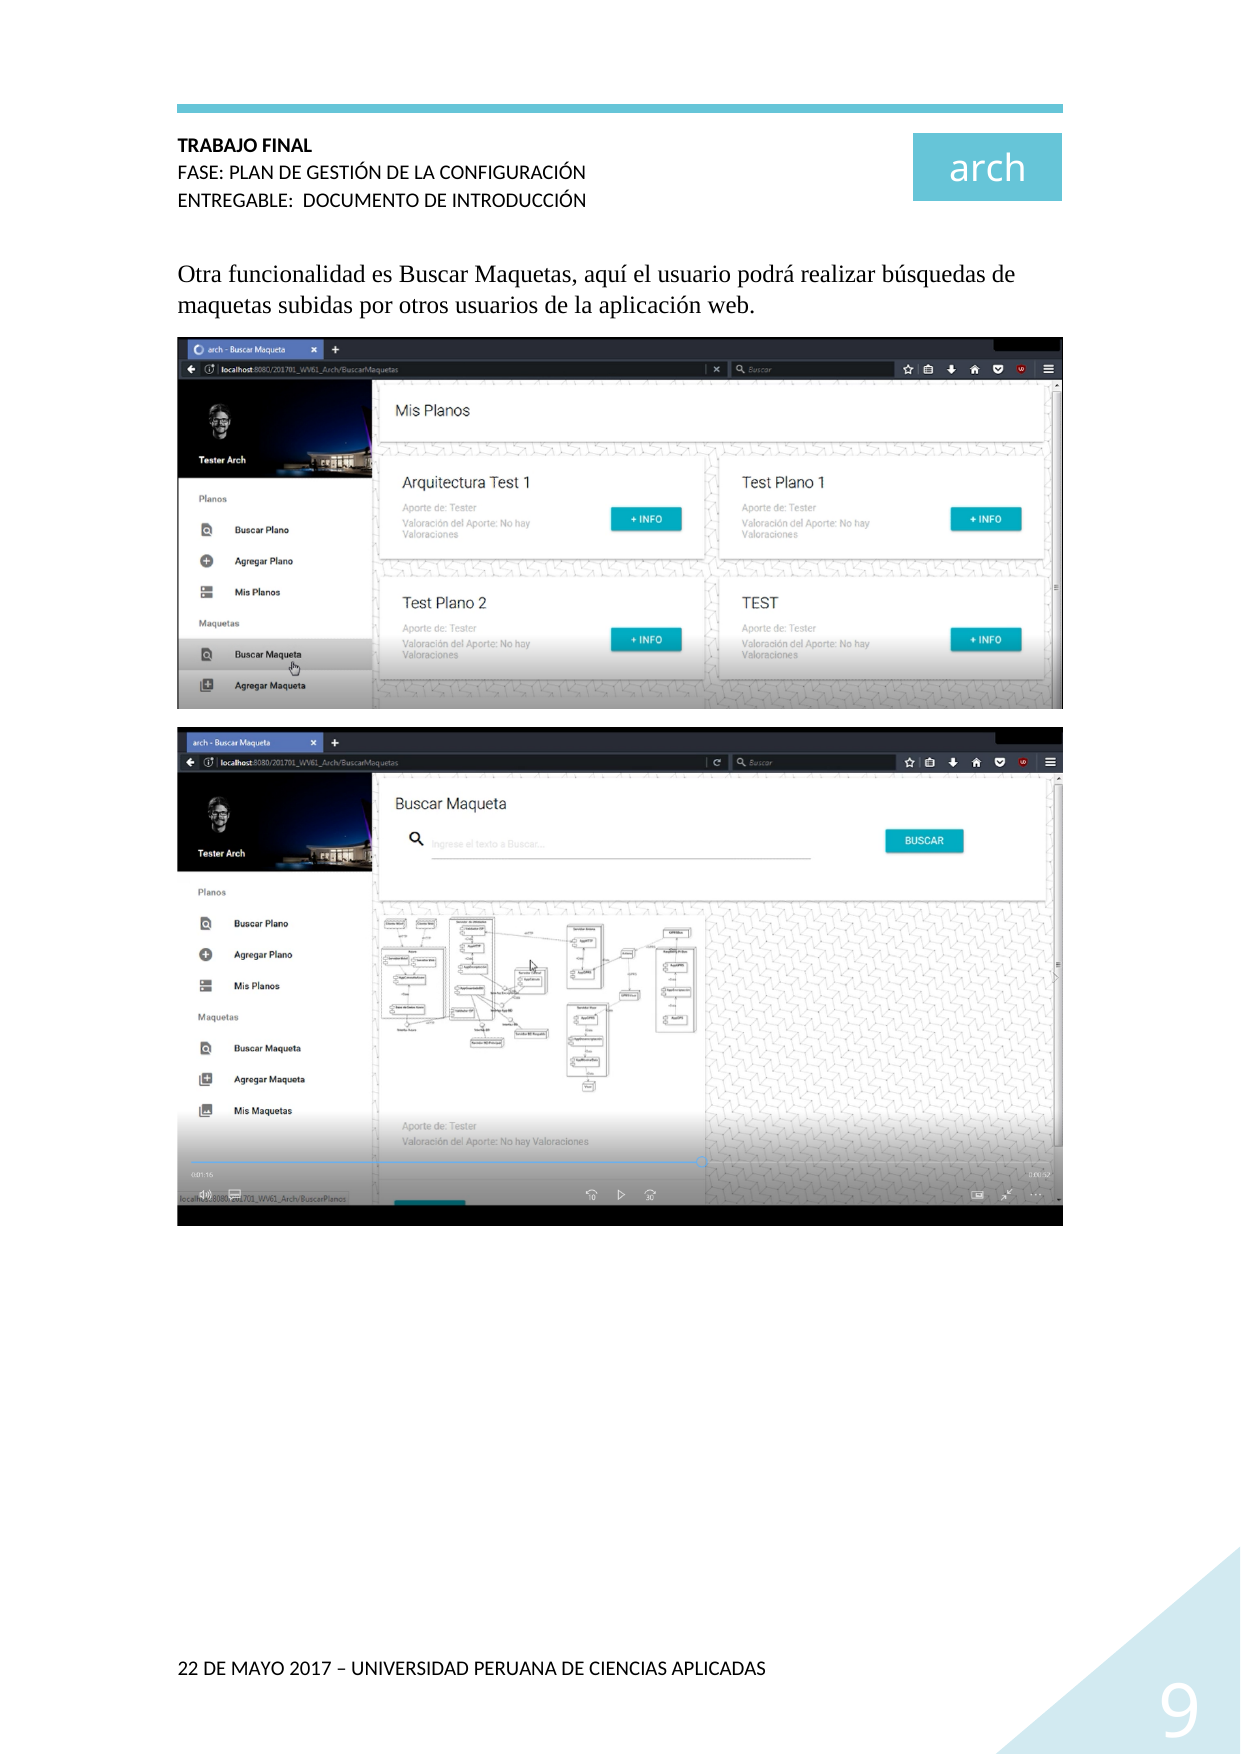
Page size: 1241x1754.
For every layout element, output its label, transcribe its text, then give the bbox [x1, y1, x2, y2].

picture [177, 337, 1063, 709]
picture [177, 727, 1063, 1226]
text Otra funcionalidad es Buscar Maquetas, aquí el usuario podrá realizar búsquedas de maquetas subidas por otros usuarios de la aplicación web. [177, 259, 1063, 319]
